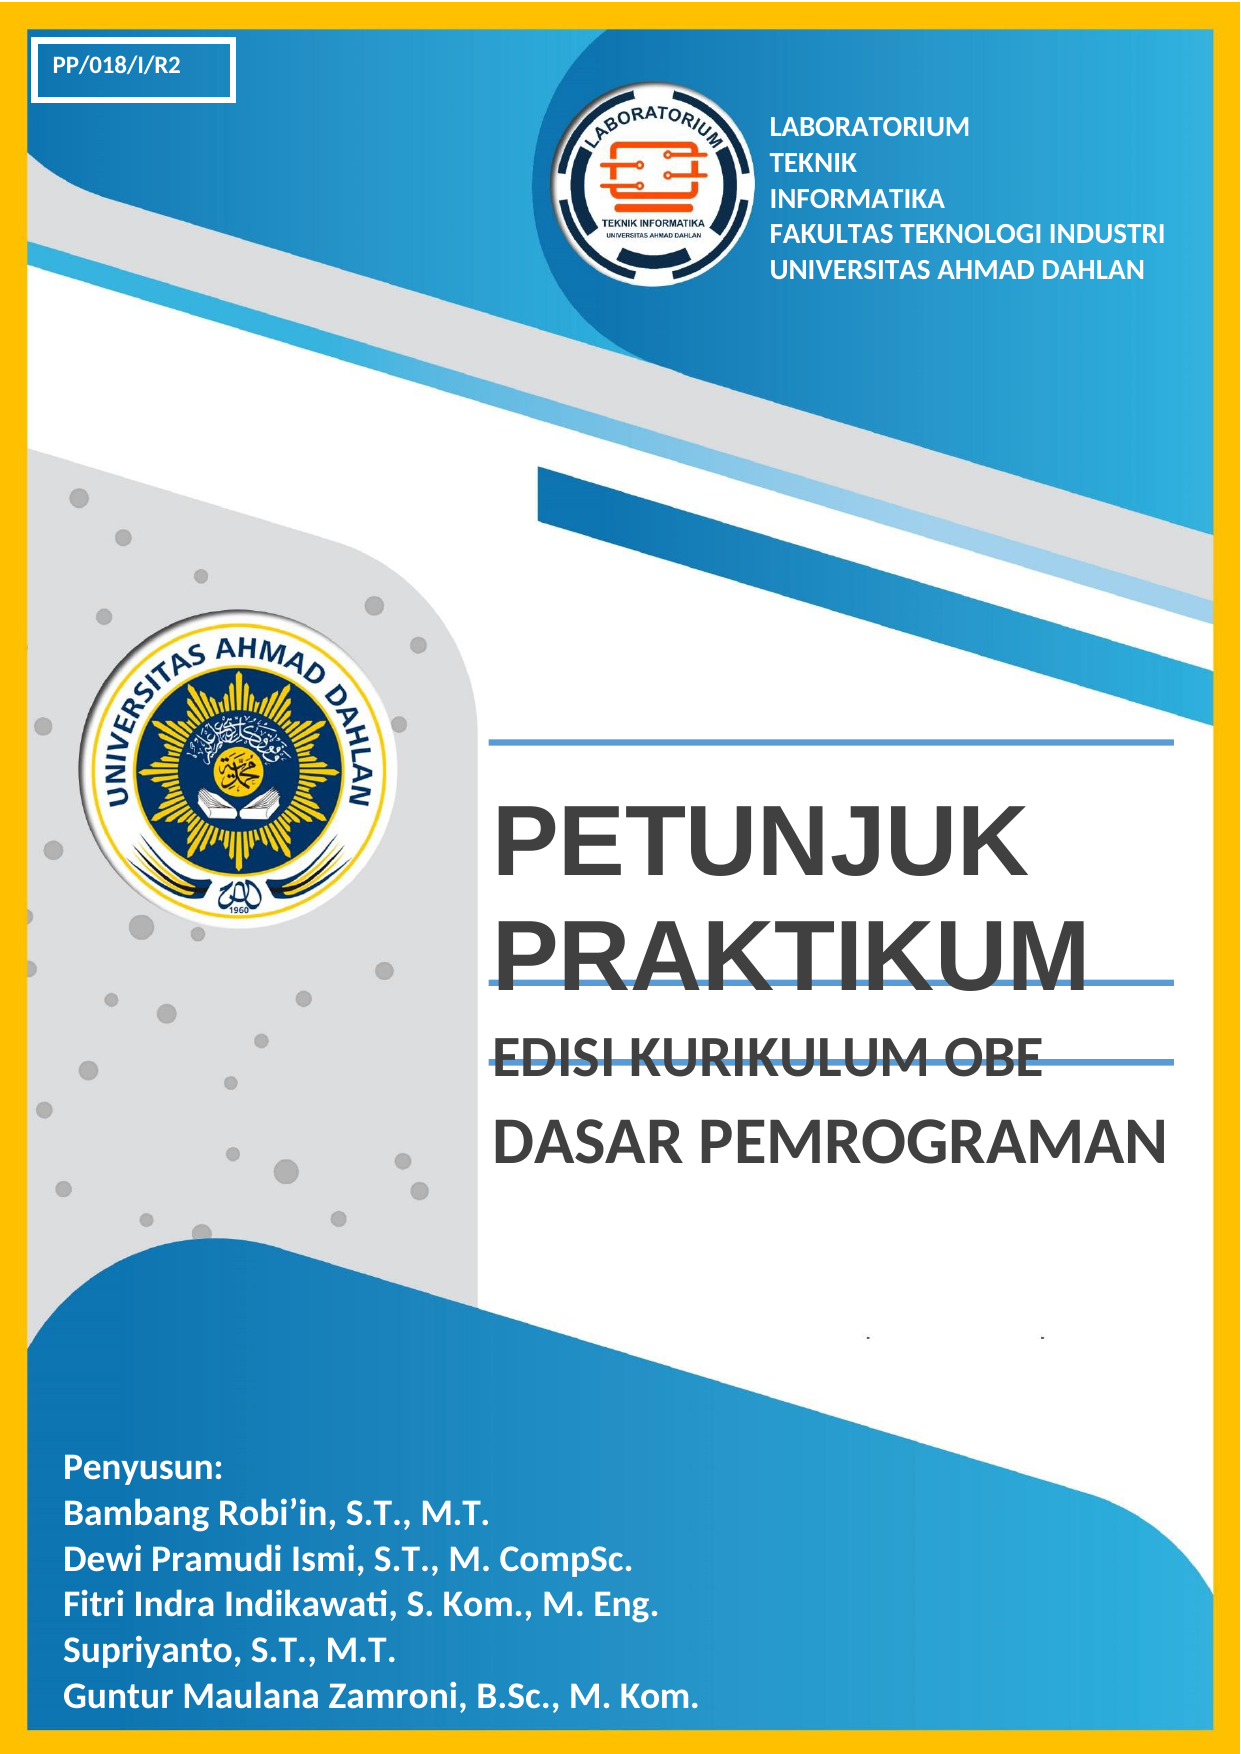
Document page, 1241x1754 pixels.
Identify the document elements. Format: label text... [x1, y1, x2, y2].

text Dewi Pramudi Ismi, S.T., M. CompSc. Fitri Indra Indikawati, S. Kom., M. Eng. Supriyanto, S.T., M.T. [63, 1534, 693, 1672]
text Penyusun: [63, 1443, 705, 1489]
text Bambang Robi’in, S.T., M.T. [63, 1489, 705, 1534]
picture [0, 2, 1240, 1754]
text DASAR PEMROGRAMAN [492, 1099, 1223, 1181]
text EDISI KURIKULUM OBE [492, 1019, 1223, 1091]
text Guntur Maulana Zamroni, B.Sc., M. Kom. [63, 1672, 705, 1718]
subtitle PP/018/I/R2 [52, 49, 1223, 80]
text PETUNJUK PRAKTIKUM [492, 781, 1223, 1011]
subtitle FAKULTAS TEKNOLOGI INDUSTRI UNIVERSITAS AHMAD DAHLAN [769, 215, 1223, 287]
subtitle LABORATORIUM TEKNIK INFORMATIKA [769, 108, 1039, 215]
